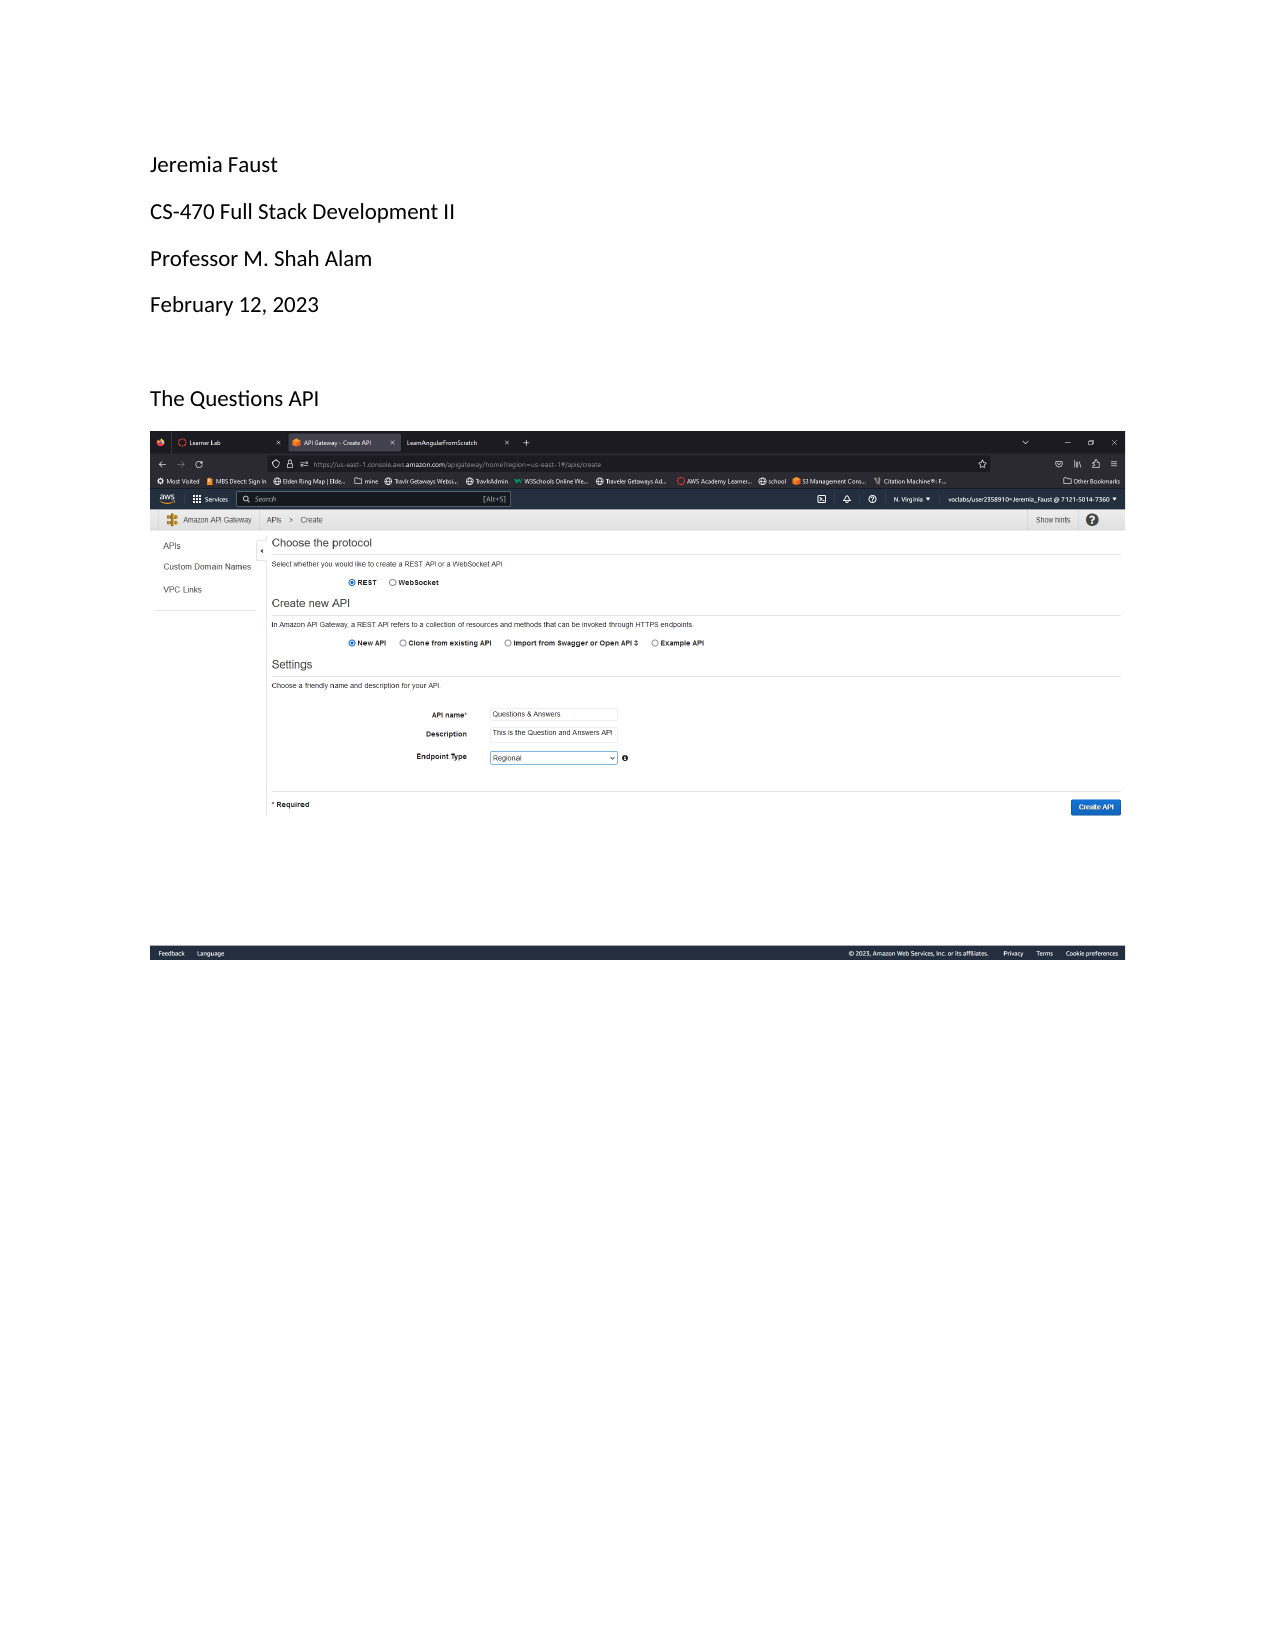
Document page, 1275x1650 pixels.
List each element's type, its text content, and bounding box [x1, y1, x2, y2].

text The Questions API [150, 384, 1125, 412]
text Professor M. Shah Alam [150, 244, 1125, 272]
text February 12, 2023 [150, 291, 1125, 319]
picture [150, 431, 1125, 960]
text Jeremia Faust [150, 150, 1125, 178]
text CS-470 Full Stack Development II [150, 197, 1125, 225]
